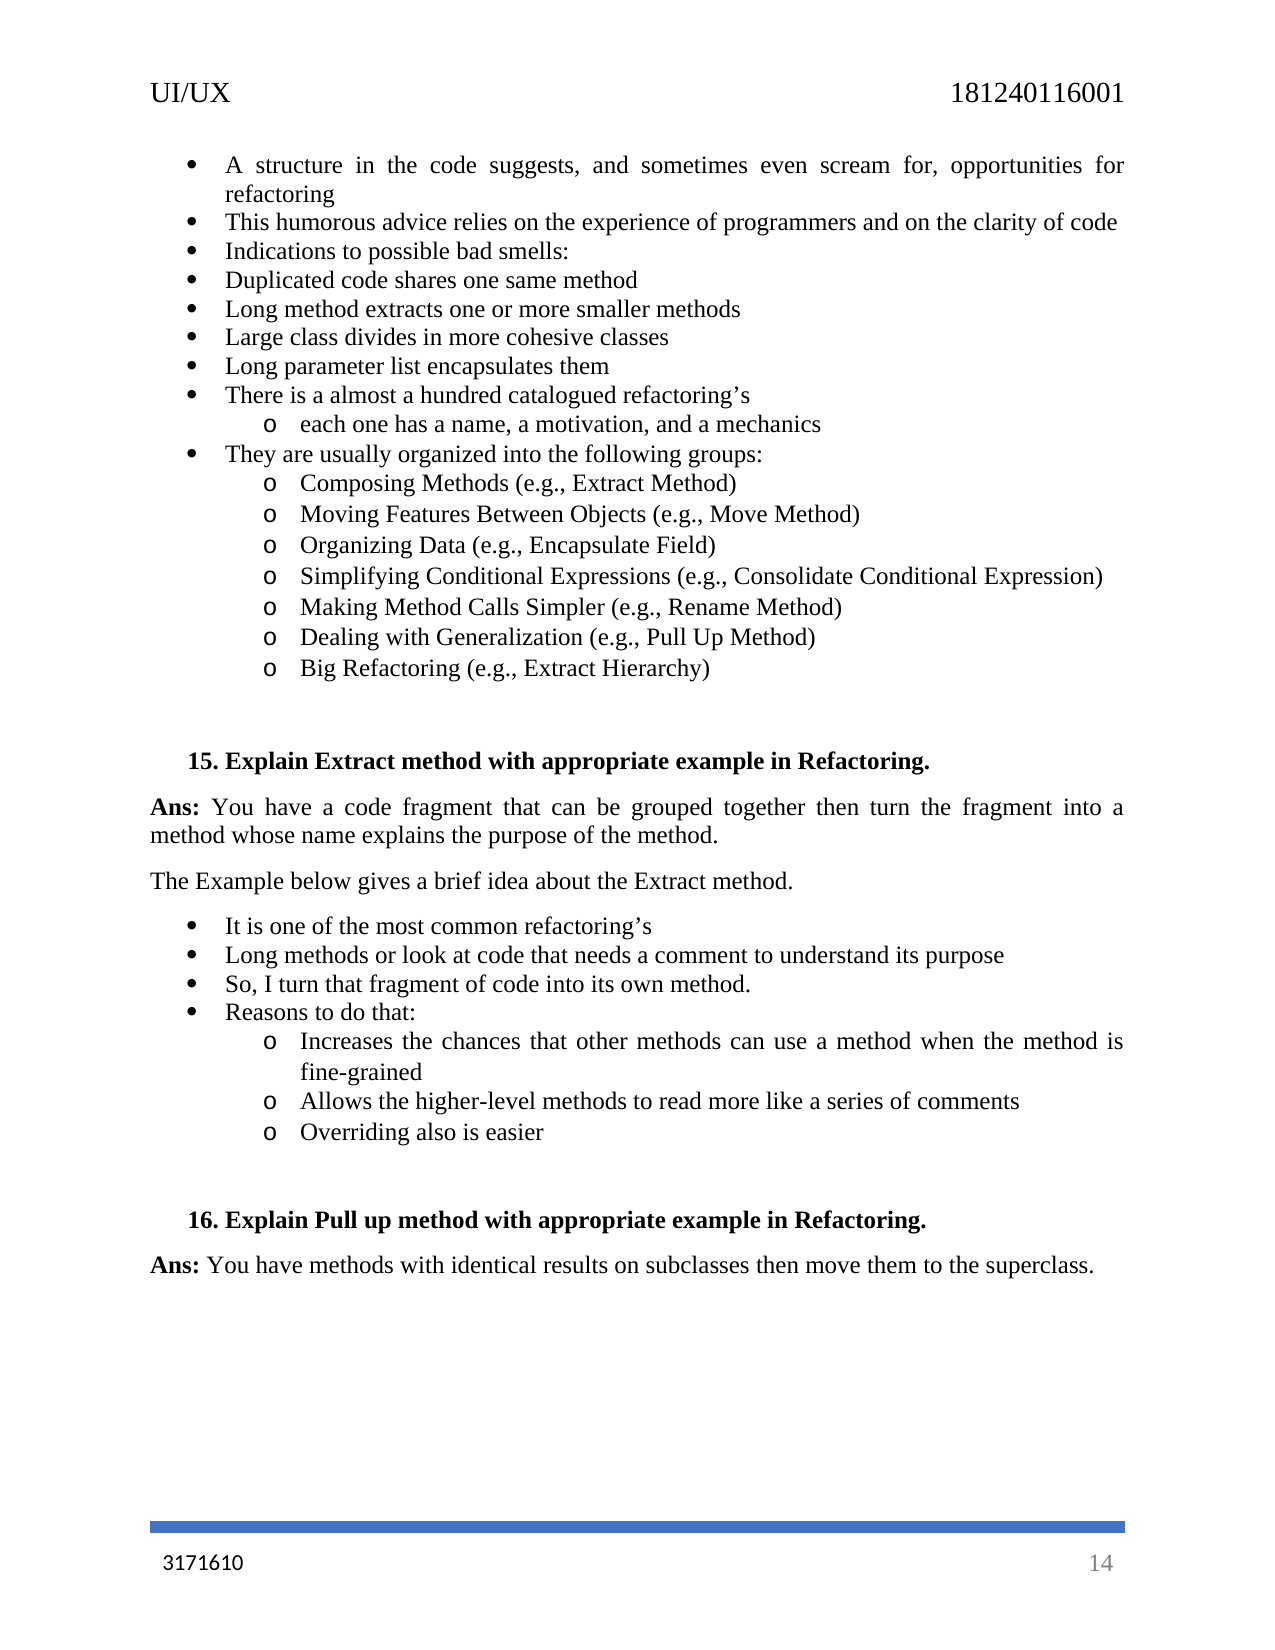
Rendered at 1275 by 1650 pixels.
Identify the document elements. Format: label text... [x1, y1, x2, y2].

list Explain Pull up method with appropriate example in Refactoring. [187, 1205, 1125, 1234]
list Making Method Calls Simpler (e.g., Rename Method) [262, 592, 1125, 622]
list Simplifying Conditional Expressions (e.g., Consolidate Conditional Expression) [262, 561, 1125, 592]
list Duplicated code shares one same method [187, 265, 1125, 294]
list Large class divides in more cohesive classes [187, 322, 1125, 351]
text Ans: You have a code fragment that can be grouped together then turn the fragment into a method whose name explains the purpose of the method. [150, 792, 1125, 849]
text The Example below gives a brief idea about the Extract method. [150, 866, 1125, 894]
list They are usually organized into the following groups: [187, 439, 1125, 468]
list So, I turn that fragment of code into its own method. [187, 969, 1125, 997]
list Long methods or look at code that needs a comment to understand its purpose [187, 940, 1125, 969]
list Composing Methods (e.g., Extract Method) [262, 468, 1125, 499]
text Ans: You have methods with identical results on subclasses then move them to the superclass. [150, 1250, 1125, 1279]
list A structure in the code suggests, and sometimes even scream for, opportunities for refactoring [187, 150, 1125, 207]
list Indications to possible bad smells: [187, 236, 1125, 265]
list Long parameter list encapsulates them [187, 351, 1125, 380]
list It is one of the most common refactoring’s [187, 911, 1125, 940]
list Reasons to do that: [187, 997, 1125, 1026]
list There is a almost a hundred catalogued refactoring’s [187, 380, 1125, 409]
list Allows the higher-level methods to read more like a series of comments [262, 1086, 1125, 1117]
list Moving Features Between Objects (e.g., Move Method) [262, 499, 1125, 530]
list Overriding also is easier [262, 1117, 1125, 1147]
list each one has a name, a motivation, and a mechanics [262, 409, 1125, 439]
list Organizing Data (e.g., Encapsulate Field) [262, 530, 1125, 561]
list Dealing with Generalization (e.g., Pull Up Method) [262, 622, 1125, 653]
list Big Refactoring (e.g., Extract Hierarchy) [262, 653, 1125, 684]
list This humorous advice relies on the experience of programmers and on the clarity of code [187, 207, 1125, 236]
list Increases the chances that other methods can use a method when the method is fine-grained [262, 1026, 1125, 1086]
list Explain Extract method with appropriate example in Refactoring. [187, 746, 1125, 775]
list Long method extracts one or more smaller methods [187, 294, 1125, 322]
